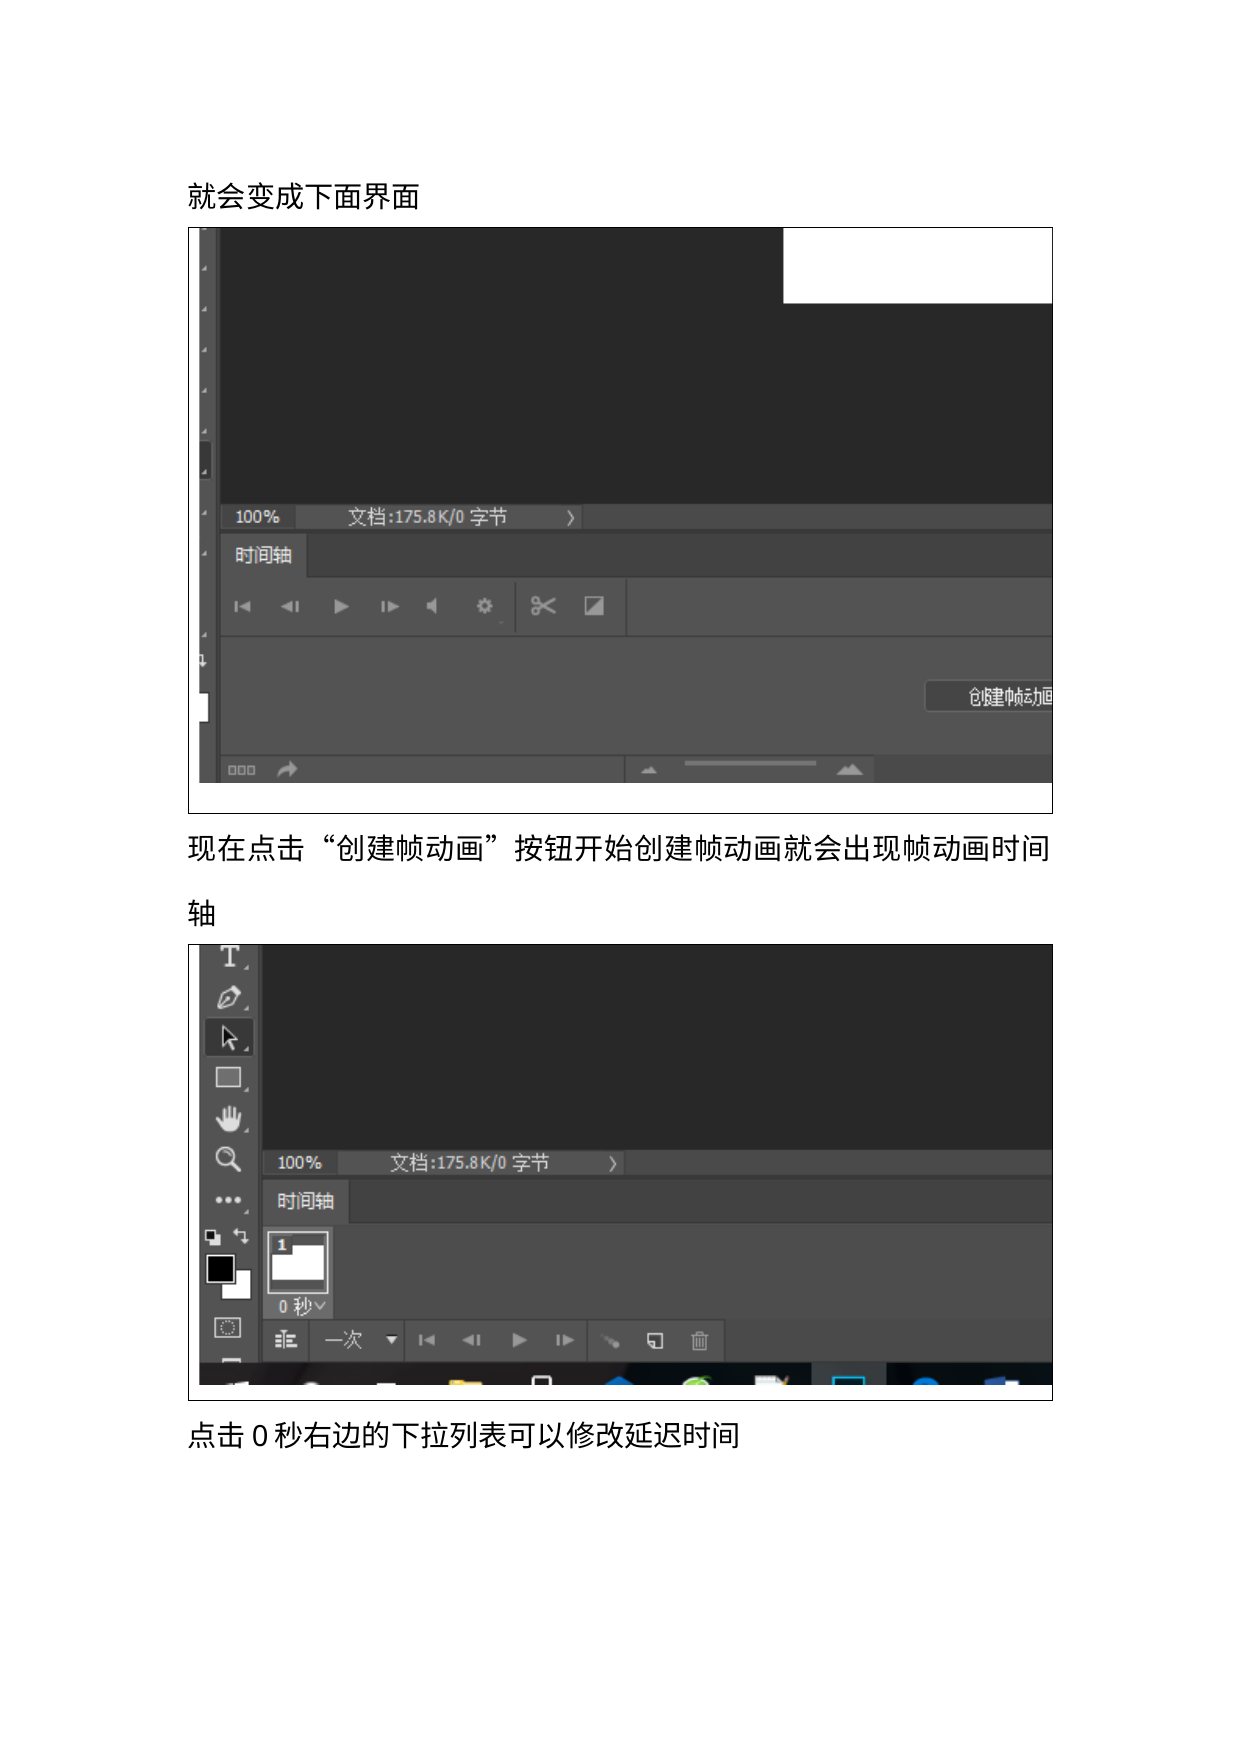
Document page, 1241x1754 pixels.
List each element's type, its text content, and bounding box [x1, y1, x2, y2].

text 就会变成下面界面 [187, 162, 1053, 227]
picture [199, 945, 1053, 1385]
table_header [189, 228, 1052, 813]
picture [199, 228, 1053, 783]
text 点击0秒右边的下拉列表可以修改延迟时间 [187, 1401, 1053, 1466]
table_header [189, 945, 1052, 1400]
text 现在点击“创建帧动画”按钮开始创建帧动画就会出现帧动画时间轴 [187, 814, 1053, 944]
picture [837, 1381, 861, 1385]
